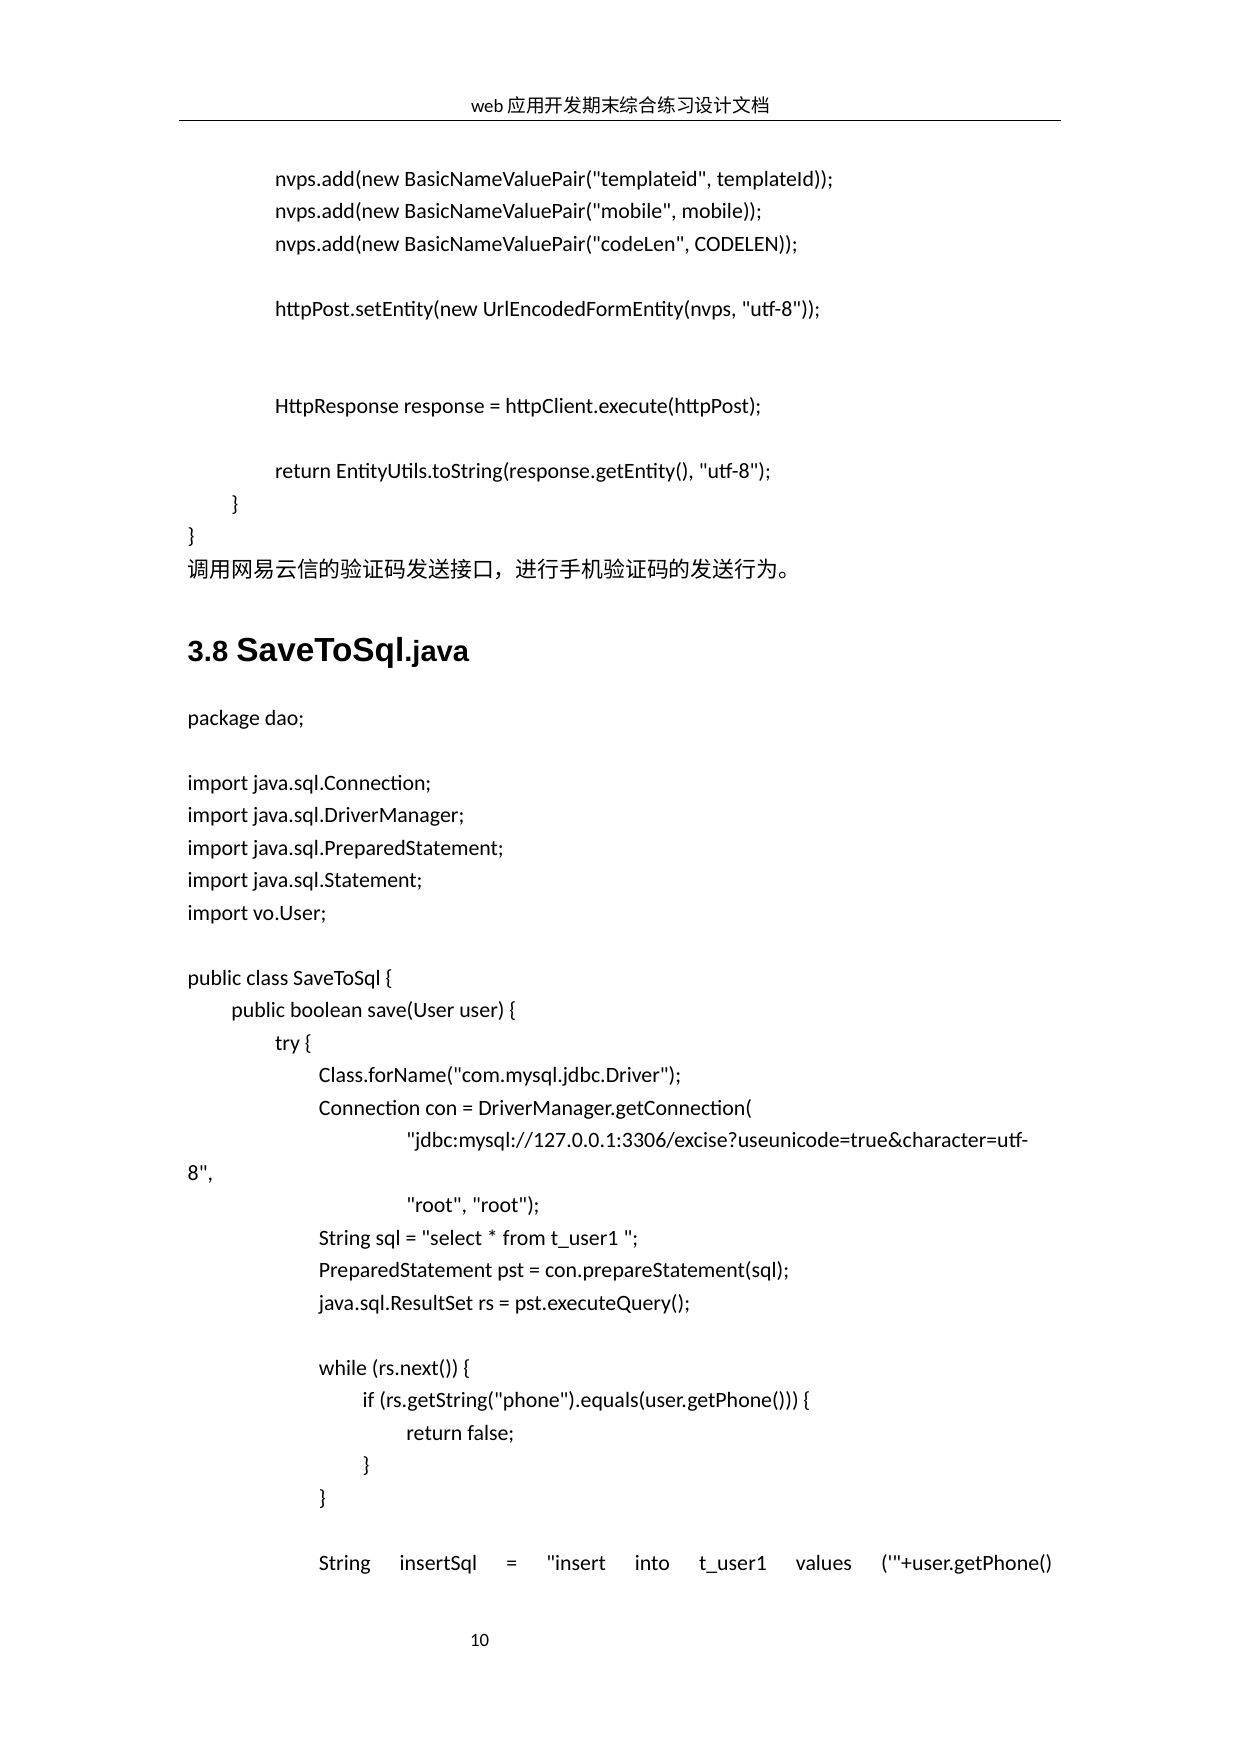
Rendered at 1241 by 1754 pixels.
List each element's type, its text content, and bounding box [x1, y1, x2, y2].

text } [187, 519, 1053, 552]
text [187, 1546, 1053, 1579]
text if (rs.getString("phone").equals(user.getPhone())) { [187, 1384, 1053, 1416]
text while (rs.next()) { [187, 1351, 1053, 1384]
text return EntityUtils.toString(response.getEntity(), "utf-8"); [187, 454, 1053, 487]
text public boolean save(User user) { [187, 994, 1053, 1026]
text Class.forName("com.mysql.jdbc.Driver"); [187, 1059, 1053, 1091]
text HttpResponse response = httpClient.execute(httpPost); [187, 389, 1053, 422]
text try { [187, 1026, 1053, 1059]
text return false; [187, 1416, 1053, 1449]
text } [187, 1449, 1053, 1481]
text "root", "root"); [187, 1189, 1053, 1221]
text java.sql.ResultSet rs = pst.executeQuery(); [187, 1286, 1053, 1319]
text } [187, 487, 1053, 519]
text PreparedStatement pst = con.prepareStatement(sql); [187, 1254, 1053, 1286]
text nvps.add(new BasicNameValuePair("templateid", templateId)); [187, 162, 1053, 194]
text nvps.add(new BasicNameValuePair("codeLen", CODELEN)); [187, 227, 1053, 259]
text String sql = "select * from t_user1 "; [187, 1221, 1053, 1254]
text import java.sql.Connection; [187, 766, 1053, 799]
text public class SaveToSql { [187, 961, 1053, 994]
subtitle 3.8 SaveToSql.java [187, 617, 1053, 682]
text nvps.add(new BasicNameValuePair("mobile", mobile)); [187, 194, 1053, 227]
text import java.sql.Statement; [187, 864, 1053, 896]
text package dao; [187, 701, 1053, 734]
text "jdbc:mysql://127.0.0.1:3306/excise?useunicode=true&character=utf-8", [187, 1124, 1053, 1189]
text import java.sql.DriverManager; [187, 799, 1053, 831]
text httpPost.setEntity(new UrlEncodedFormEntity(nvps, "utf-8")); [187, 292, 1053, 324]
text } [187, 1481, 1053, 1514]
text Connection con = DriverManager.getConnection( [187, 1091, 1053, 1124]
text 调用网易云信的验证码发送接口，进行手机验证码的发送行为。 [187, 552, 1053, 584]
text import vo.User; [187, 896, 1053, 929]
text import java.sql.PreparedStatement; [187, 831, 1053, 864]
